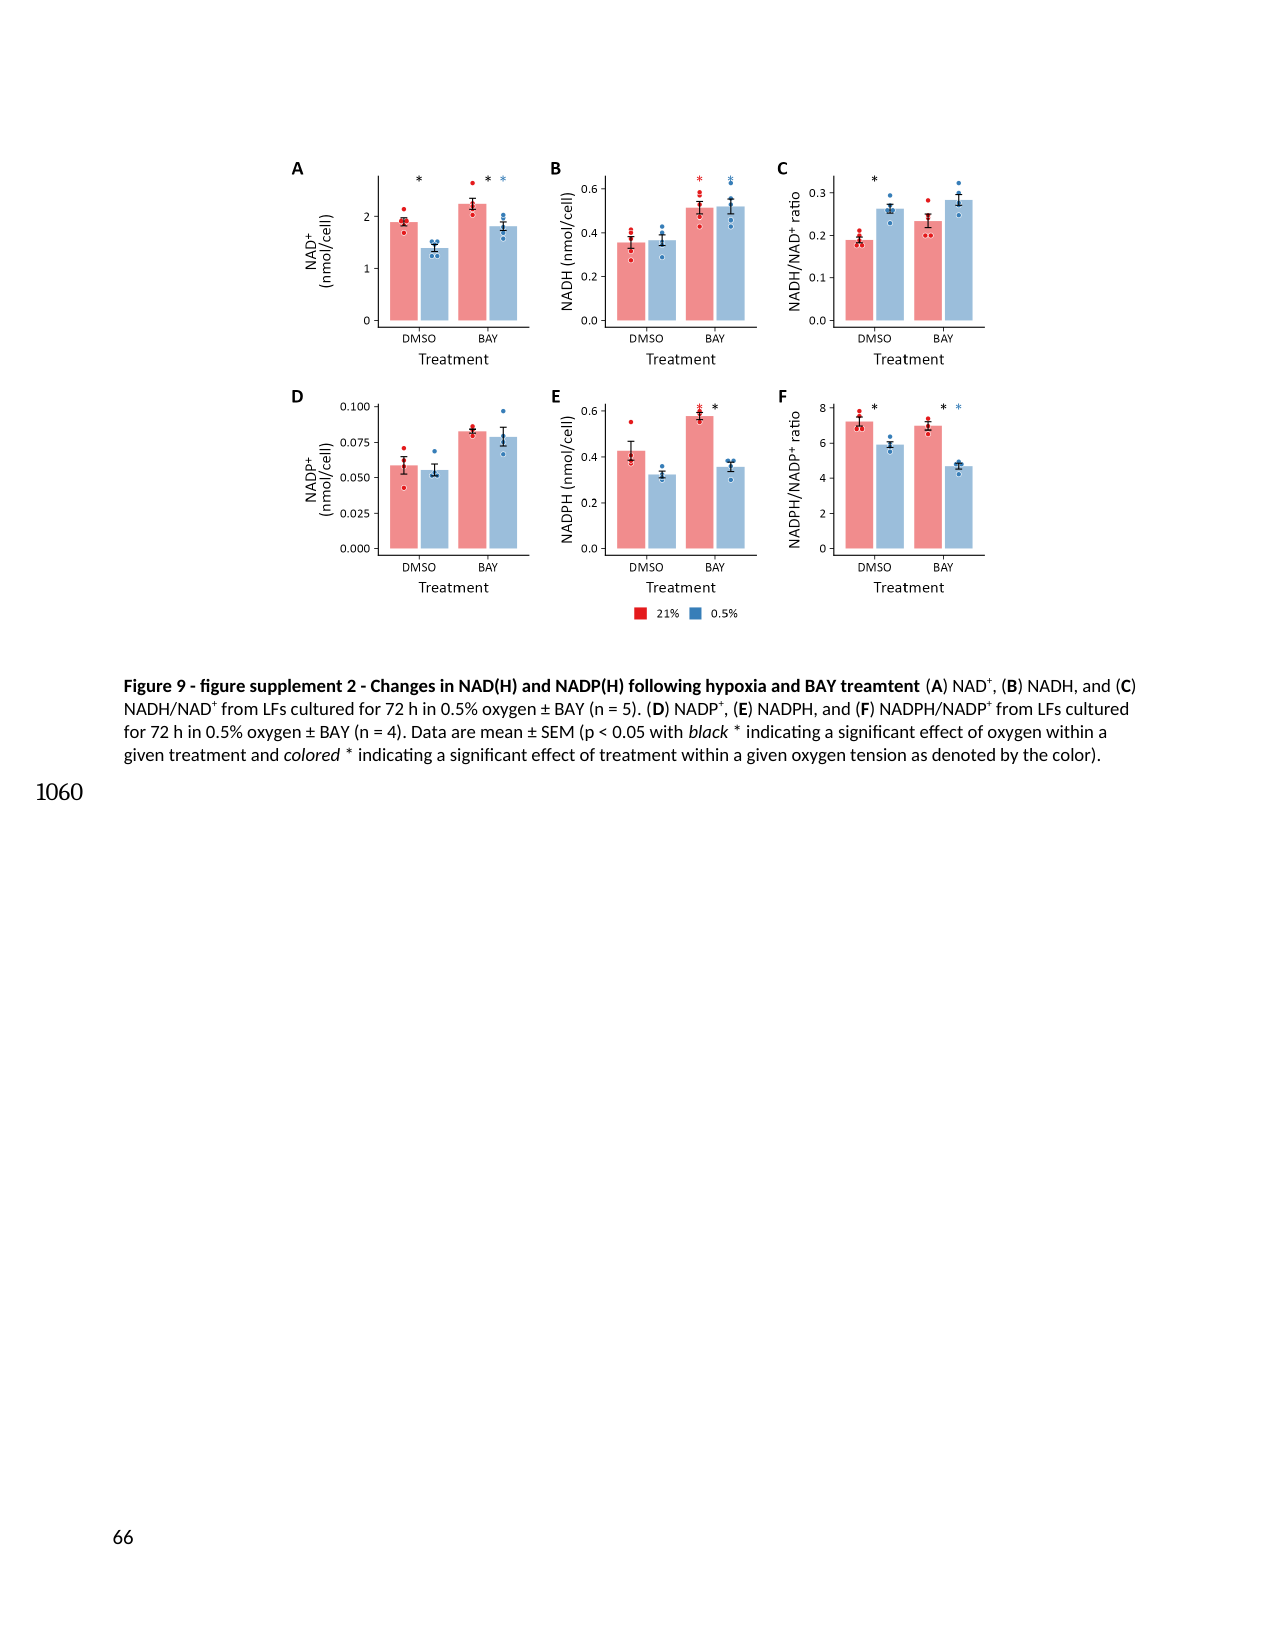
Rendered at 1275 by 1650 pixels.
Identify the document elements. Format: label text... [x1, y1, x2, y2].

table_header Figure 9 - figure supplement 2 - Changes in NAD(H) and NADP(H) following hypoxia and BAY treamtent (A) NAD+, (B) NADH, and (C) NADH/NAD+ from LFs cultured for 72 h in 0.5% oxygen ± BAY (n = 5). (D) NADP+, (E) NADPH, and (F) NADPH/NADP+ from LFs cultured for 72 h in 0.5% oxygen ± BAY (n = 4). Data are mean ± SEM (p < 0.05 with black * indicating a significant effect of oxygen within a given treatment and colored * indicating a significant effect of treatment within a given oxygen tension as denoted by the color). [113, 150, 1162, 778]
picture [282, 150, 993, 640]
